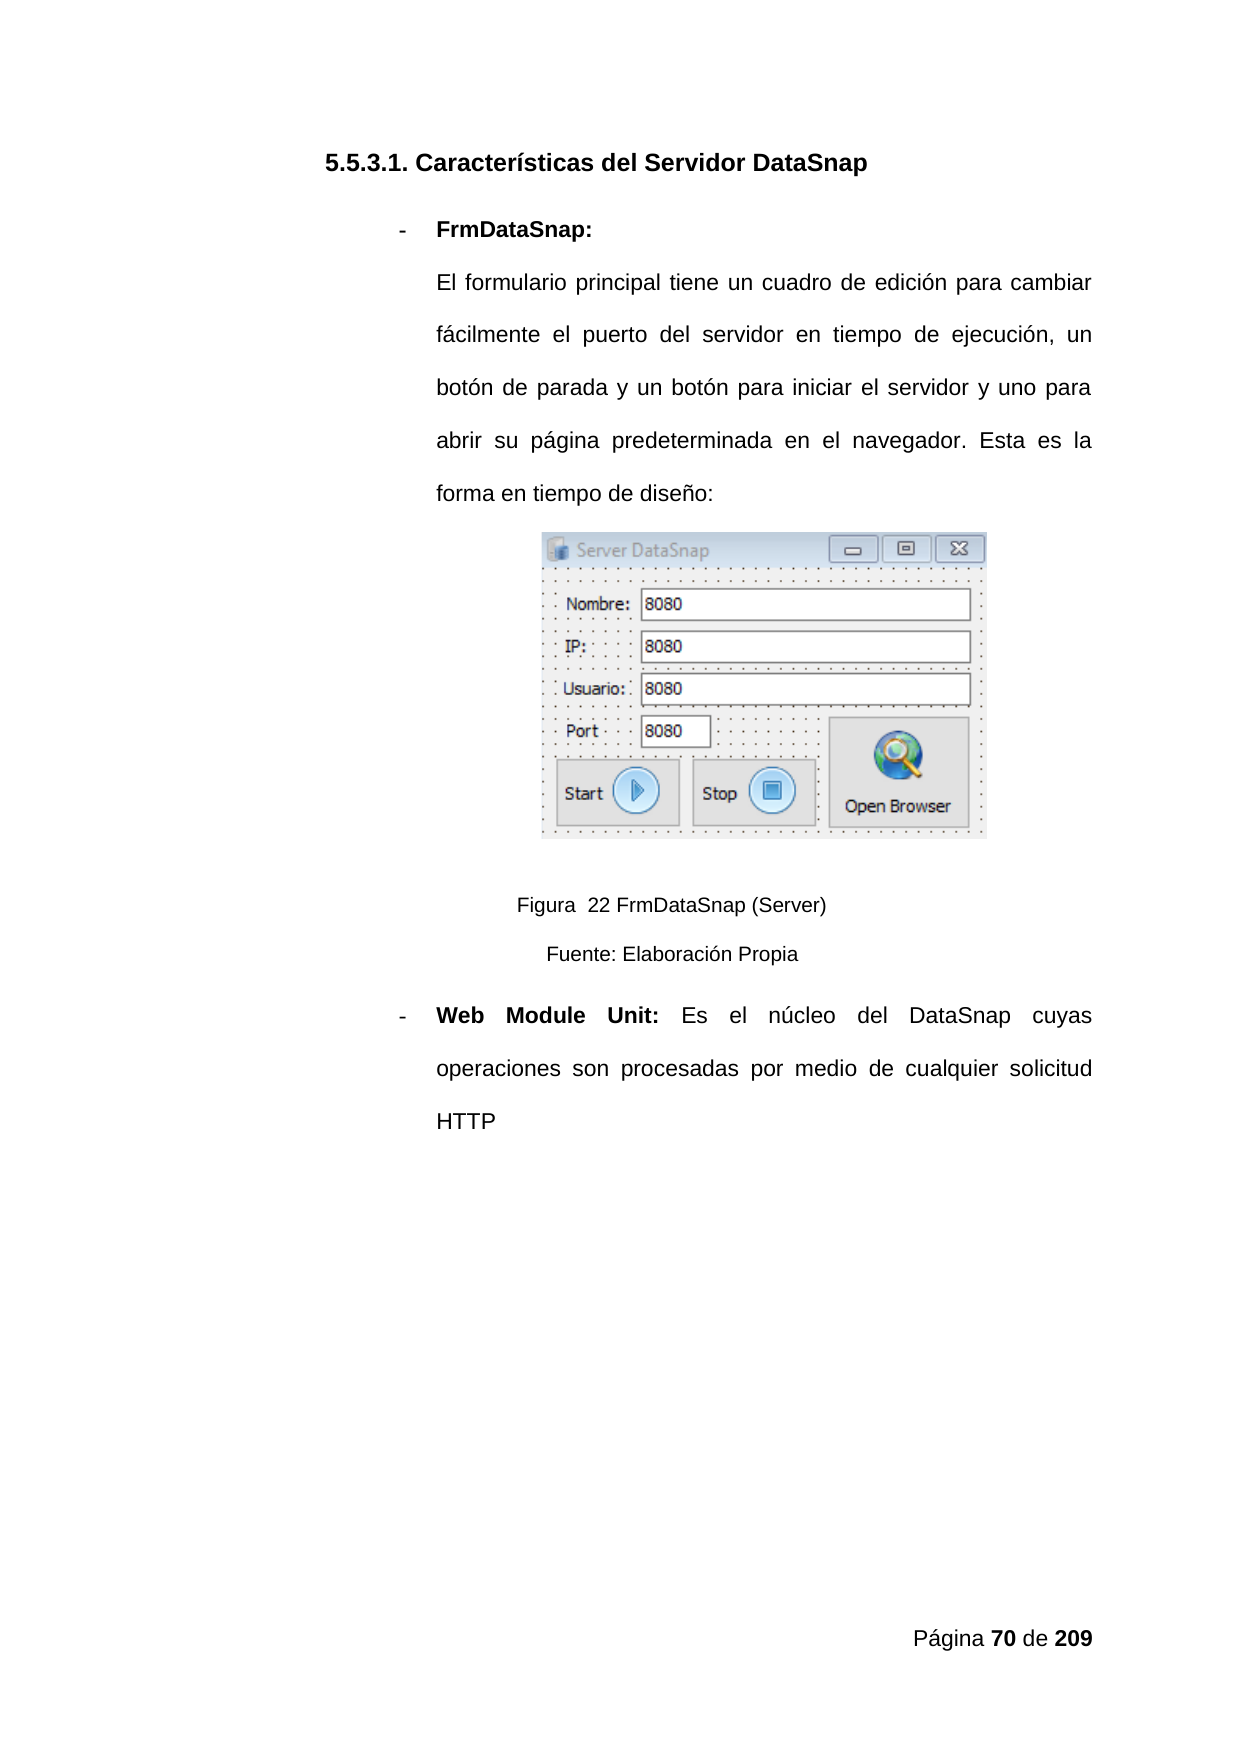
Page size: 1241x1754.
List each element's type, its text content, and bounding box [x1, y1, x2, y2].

text Fuente: Elaboración Propia [472, 941, 1092, 965]
list Web Module Unit: Es el núcleo del DataSnap cuyas operaciones son procesadas por medio de cualquier solicitud HTTP [398, 1002, 1092, 1134]
list FrmDataSnap: [398, 216, 1092, 242]
picture [541, 532, 987, 839]
list El formulario principal tiene un cuadro de edición para cambiar fácilmente el puerto del servidor en tiempo de ejecución, un botón de parada y un botón para iniciar el servidor y uno para abrir su página predeterminada en el navegador. Esta es la forma en tiempo de diseño: [436, 269, 1092, 506]
text 5.5.3.1. Características del Servidor DataSnap [251, 148, 1092, 176]
